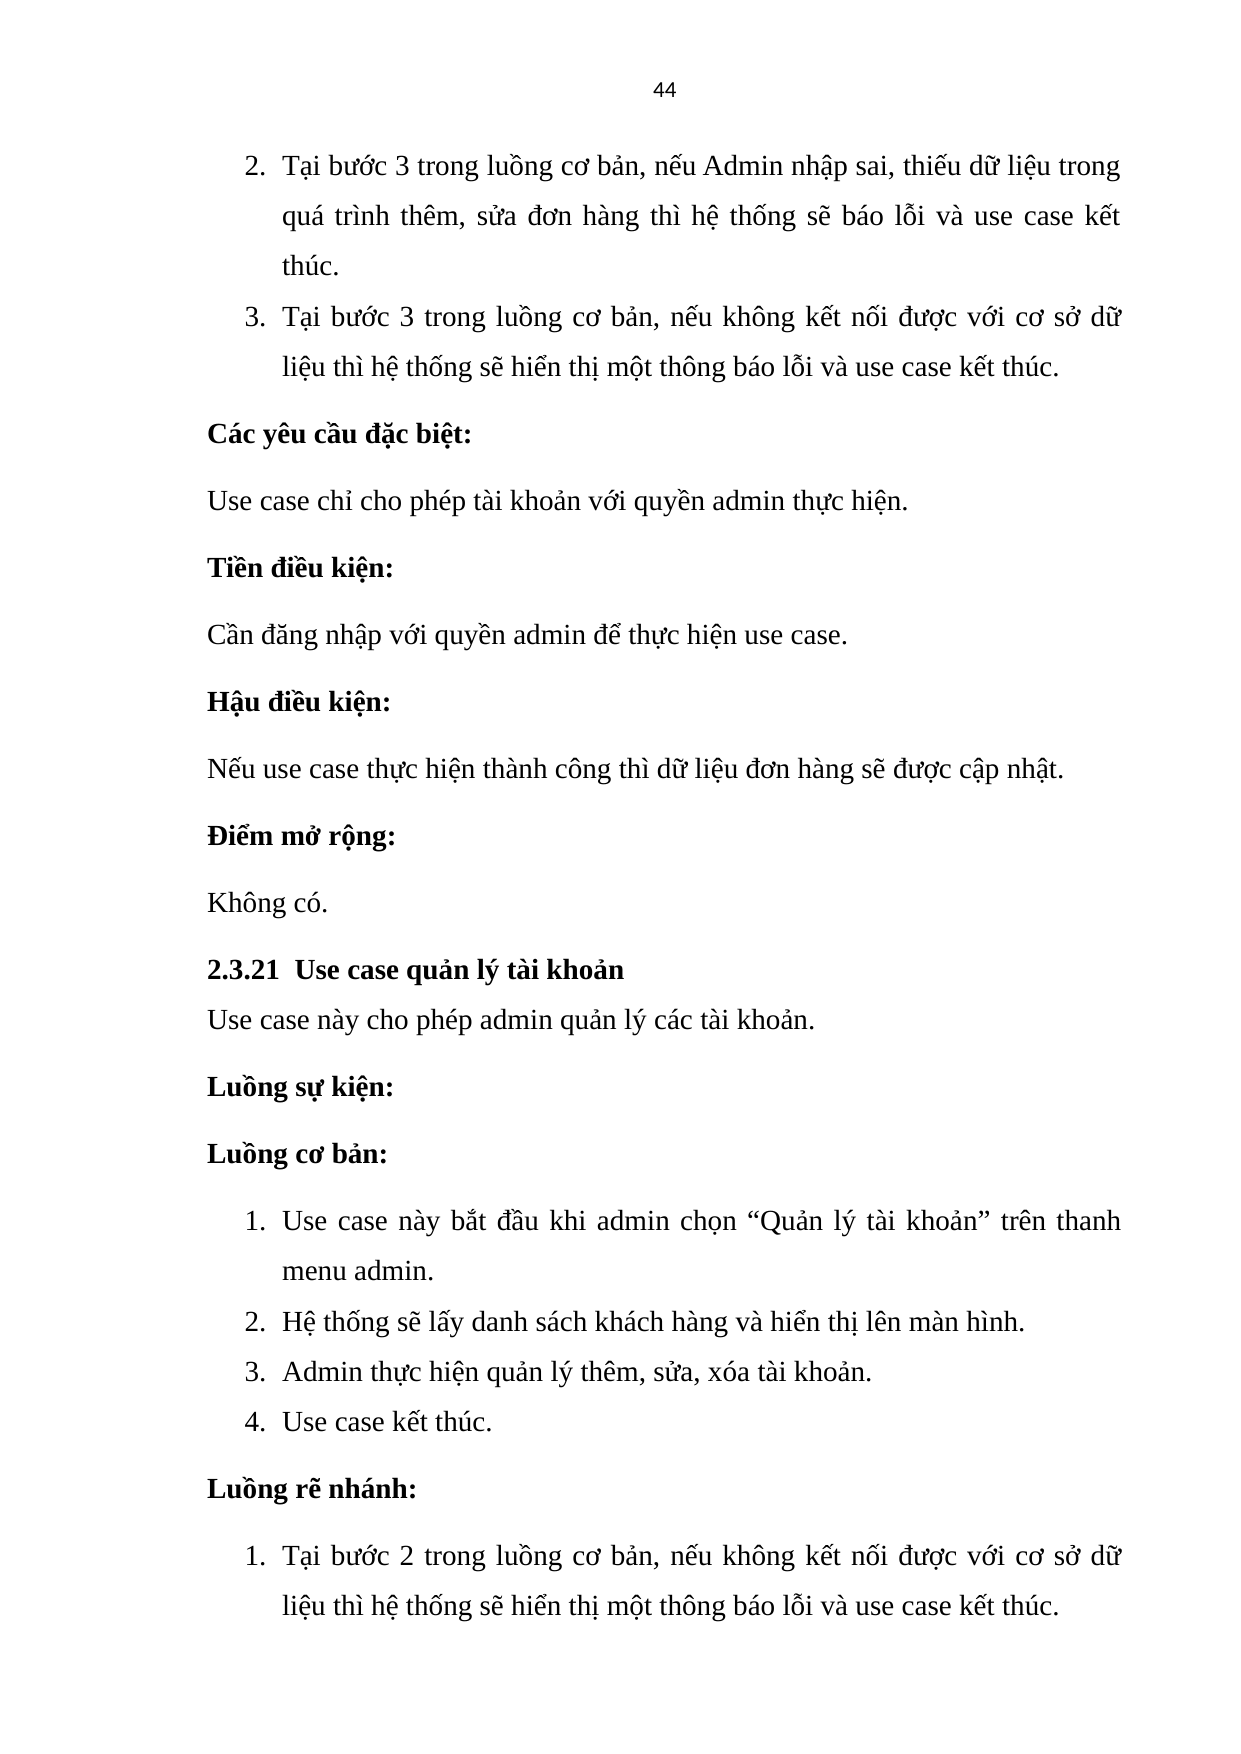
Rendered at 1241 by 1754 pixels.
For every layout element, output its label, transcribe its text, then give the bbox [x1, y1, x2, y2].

text Tiền điều kiện: [207, 550, 1122, 583]
text Nếu use case thực hiện thành công thì dữ liệu đơn hàng sẽ được cập nhật. [207, 751, 1122, 784]
list Use case kết thúc. [244, 1404, 1122, 1438]
text Không có. [207, 885, 1122, 918]
text Hậu điều kiện: [207, 684, 1122, 717]
list Tại bước 3 trong luồng cơ bản, nếu Admin nhập sai, thiếu dữ liệu trong quá trình thêm, sửa đơn hàng thì hệ thống sẽ báo lỗi và use case kết thúc. [244, 148, 1122, 282]
text Điểm mở rộng: [207, 818, 1122, 851]
subtitle 2.3.21 Use case quản lý tài khoản [207, 952, 1122, 985]
list Use case này bắt đầu khi admin chọn “Quản lý tài khoản” trên thanh menu admin. [244, 1203, 1122, 1287]
text Use case chỉ cho phép tài khoản với quyền admin thực hiện. [207, 483, 1122, 516]
text Các yêu cầu đặc biệt: [207, 416, 1122, 449]
list Hệ thống sẽ lấy danh sách khách hàng và hiển thị lên màn hình. [244, 1304, 1122, 1337]
text Luồng sự kiện: [207, 1069, 1122, 1103]
text Use case này cho phép admin quản lý các tài khoản. [207, 1002, 1122, 1036]
list Tại bước 2 trong luồng cơ bản, nếu không kết nối được với cơ sở dữ liệu thì hệ thống sẽ hiển thị một thông báo lỗi và use case kết thúc. [244, 1538, 1122, 1622]
text Luồng cơ bản: [207, 1136, 1122, 1169]
list Admin thực hiện quản lý thêm, sửa, xóa tài khoản. [244, 1354, 1122, 1387]
list Tại bước 3 trong luồng cơ bản, nếu không kết nối được với cơ sở dữ liệu thì hệ thống sẽ hiển thị một thông báo lỗi và use case kết thúc. [244, 299, 1122, 382]
text Luồng rẽ nhánh: [207, 1471, 1122, 1505]
text Cần đăng nhập với quyền admin để thực hiện use case. [207, 617, 1122, 650]
